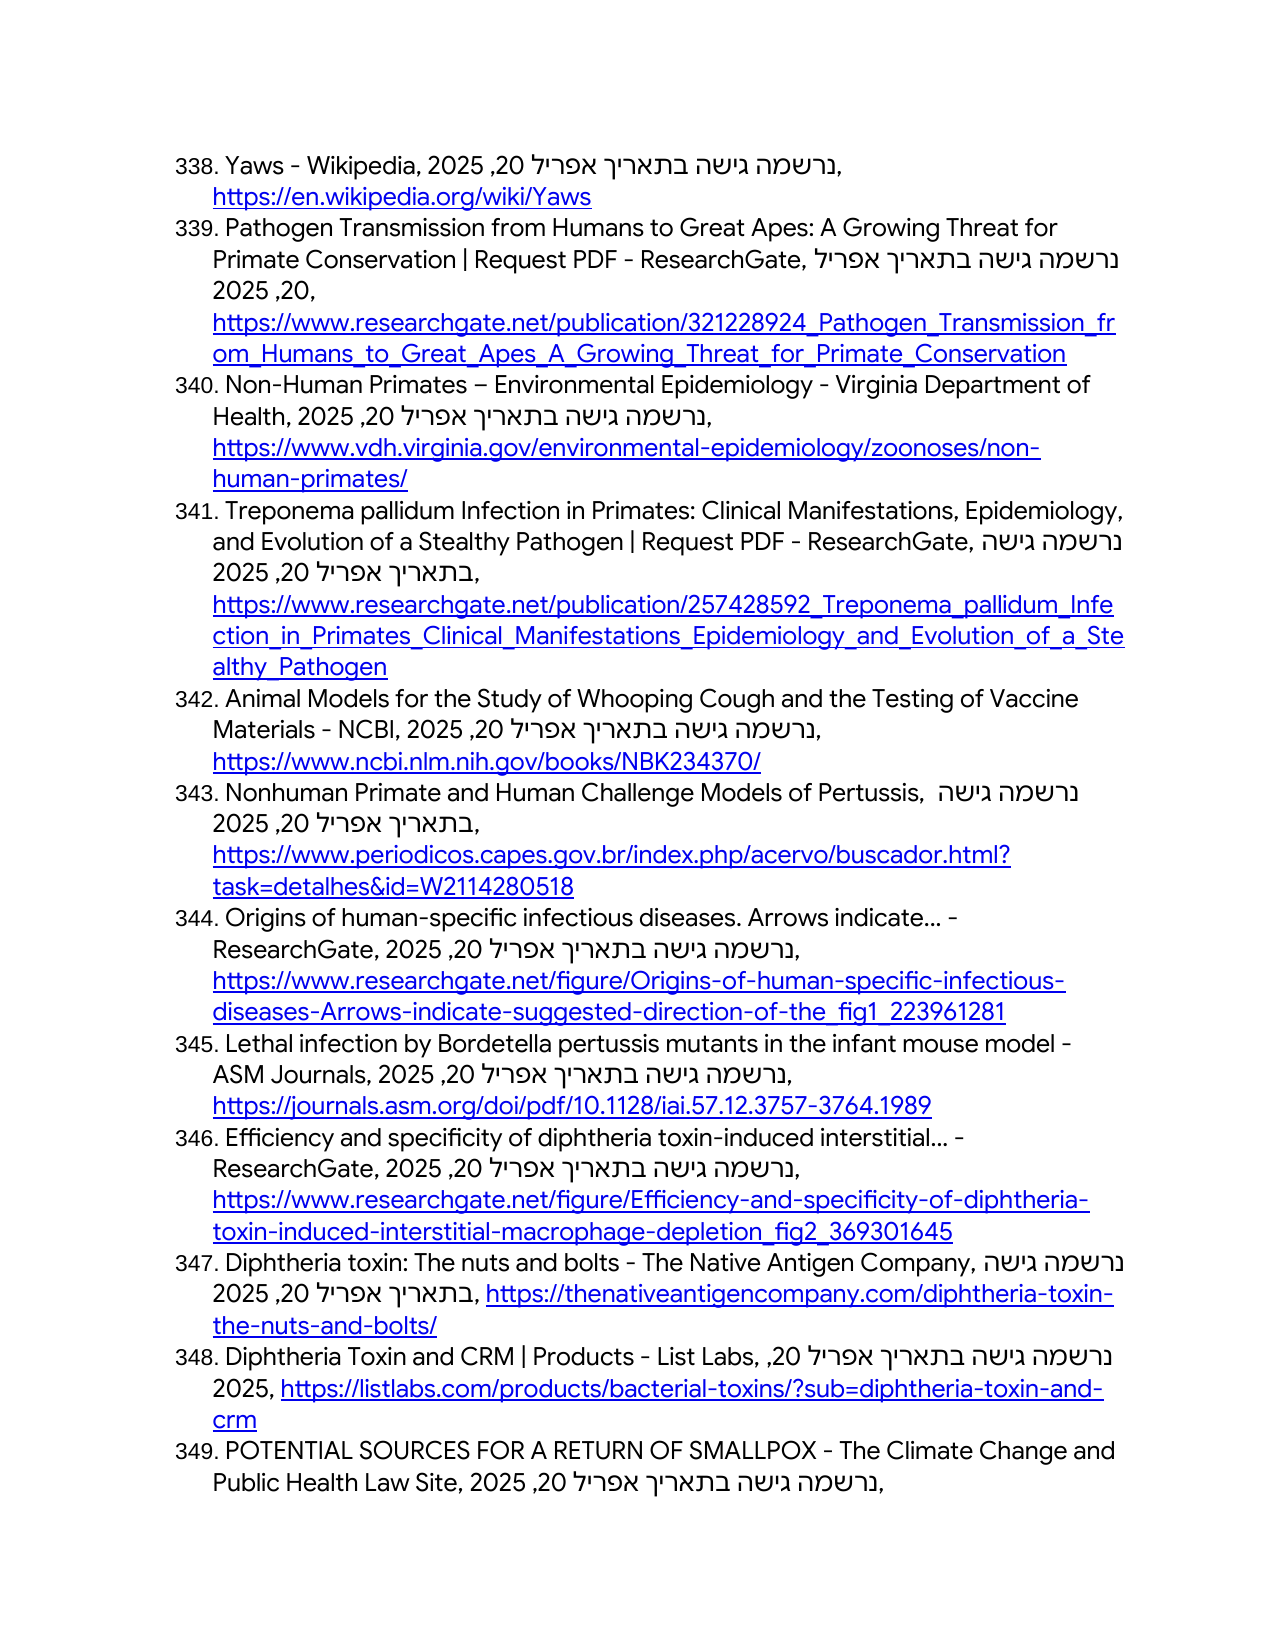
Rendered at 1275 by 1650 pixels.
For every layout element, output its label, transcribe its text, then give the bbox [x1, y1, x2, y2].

list Yaws - Wikipedia, נרשמה גישה בתאריך אפריל 20, 2025, https://en.wikipedia.org/wiki/Yaws [175, 150, 1125, 213]
list Diphtheria toxin: The nuts and bolts - The Native Antigen Company, נרשמה גישה בתאריך אפריל 20, 2025, https://thenativeantigencompany.com/diphtheria-toxin-the-nuts-and-bolts/ [175, 1247, 1125, 1341]
list Non-Human Primates – Environmental Epidemiology - Virginia Department of Health, נרשמה גישה בתאריך אפריל 20, 2025, https://www.vdh.virginia.gov/environmental-epidemiology/zoonoses/non-human-primates/ [175, 369, 1125, 495]
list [175, 1436, 1125, 1498]
list Nonhuman Primate and Human Challenge Models of Pertussis, נרשמה גישה בתאריך אפריל 20, 2025, https://www.periodicos.capes.gov.br/index.php/acervo/buscador.html?task=detalhes&id=W2114280518 [175, 777, 1125, 902]
list Origins of human-specific infectious diseases. Arrows indicate... - ResearchGate, נרשמה גישה בתאריך אפריל 20, 2025, https://www.researchgate.net/figure/Origins-of-human-specific-infectious-diseases-Arrows-indicate-suggested-direction-of-the_fig1_223961281 [175, 902, 1125, 1028]
list Diphtheria Toxin and CRM | Products - List Labs, נרשמה גישה בתאריך אפריל 20, 2025, https://listlabs.com/products/bacterial-toxins/?sub=diphtheria-toxin-and-crm [175, 1341, 1125, 1436]
list Pathogen Transmission from Humans to Great Apes: A Growing Threat for Primate Conservation | Request PDF - ResearchGate, נרשמה גישה בתאריך אפריל 20, 2025, https://www.researchgate.net/publication/321228924_Pathogen_Transmission_from_Humans_to_Great_Apes_A_Growing_Threat_for_Primate_Conservation [175, 213, 1125, 369]
list Animal Models for the Study of Whooping Cough and the Testing of Vaccine Materials - NCBI, נרשמה גישה בתאריך אפריל 20, 2025, https://www.ncbi.nlm.nih.gov/books/NBK234370/ [175, 683, 1125, 777]
list Treponema pallidum Infection in Primates: Clinical Manifestations, Epidemiology, and Evolution of a Stealthy Pathogen | Request PDF - ResearchGate, נרשמה גישה בתאריך אפריל 20, 2025, https://www.researchgate.net/publication/257428592_Treponema_pallidum_Infection_in_Primates_Clinical_Manifestations_Epidemiology_and_Evolution_of_a_Stealthy_Pathogen [175, 495, 1125, 683]
list Lethal infection by Bordetella pertussis mutants in the infant mouse model - ASM Journals, נרשמה גישה בתאריך אפריל 20, 2025, https://journals.asm.org/doi/pdf/10.1128/iai.57.12.3757-3764.1989 [175, 1028, 1125, 1122]
list Efficiency and specificity of diphtheria toxin-induced interstitial... - ResearchGate, נרשמה גישה בתאריך אפריל 20, 2025, https://www.researchgate.net/figure/Efficiency-and-specificity-of-diphtheria-toxin-induced-interstitial-macrophage-depletion_fig2_369301645 [175, 1122, 1125, 1247]
